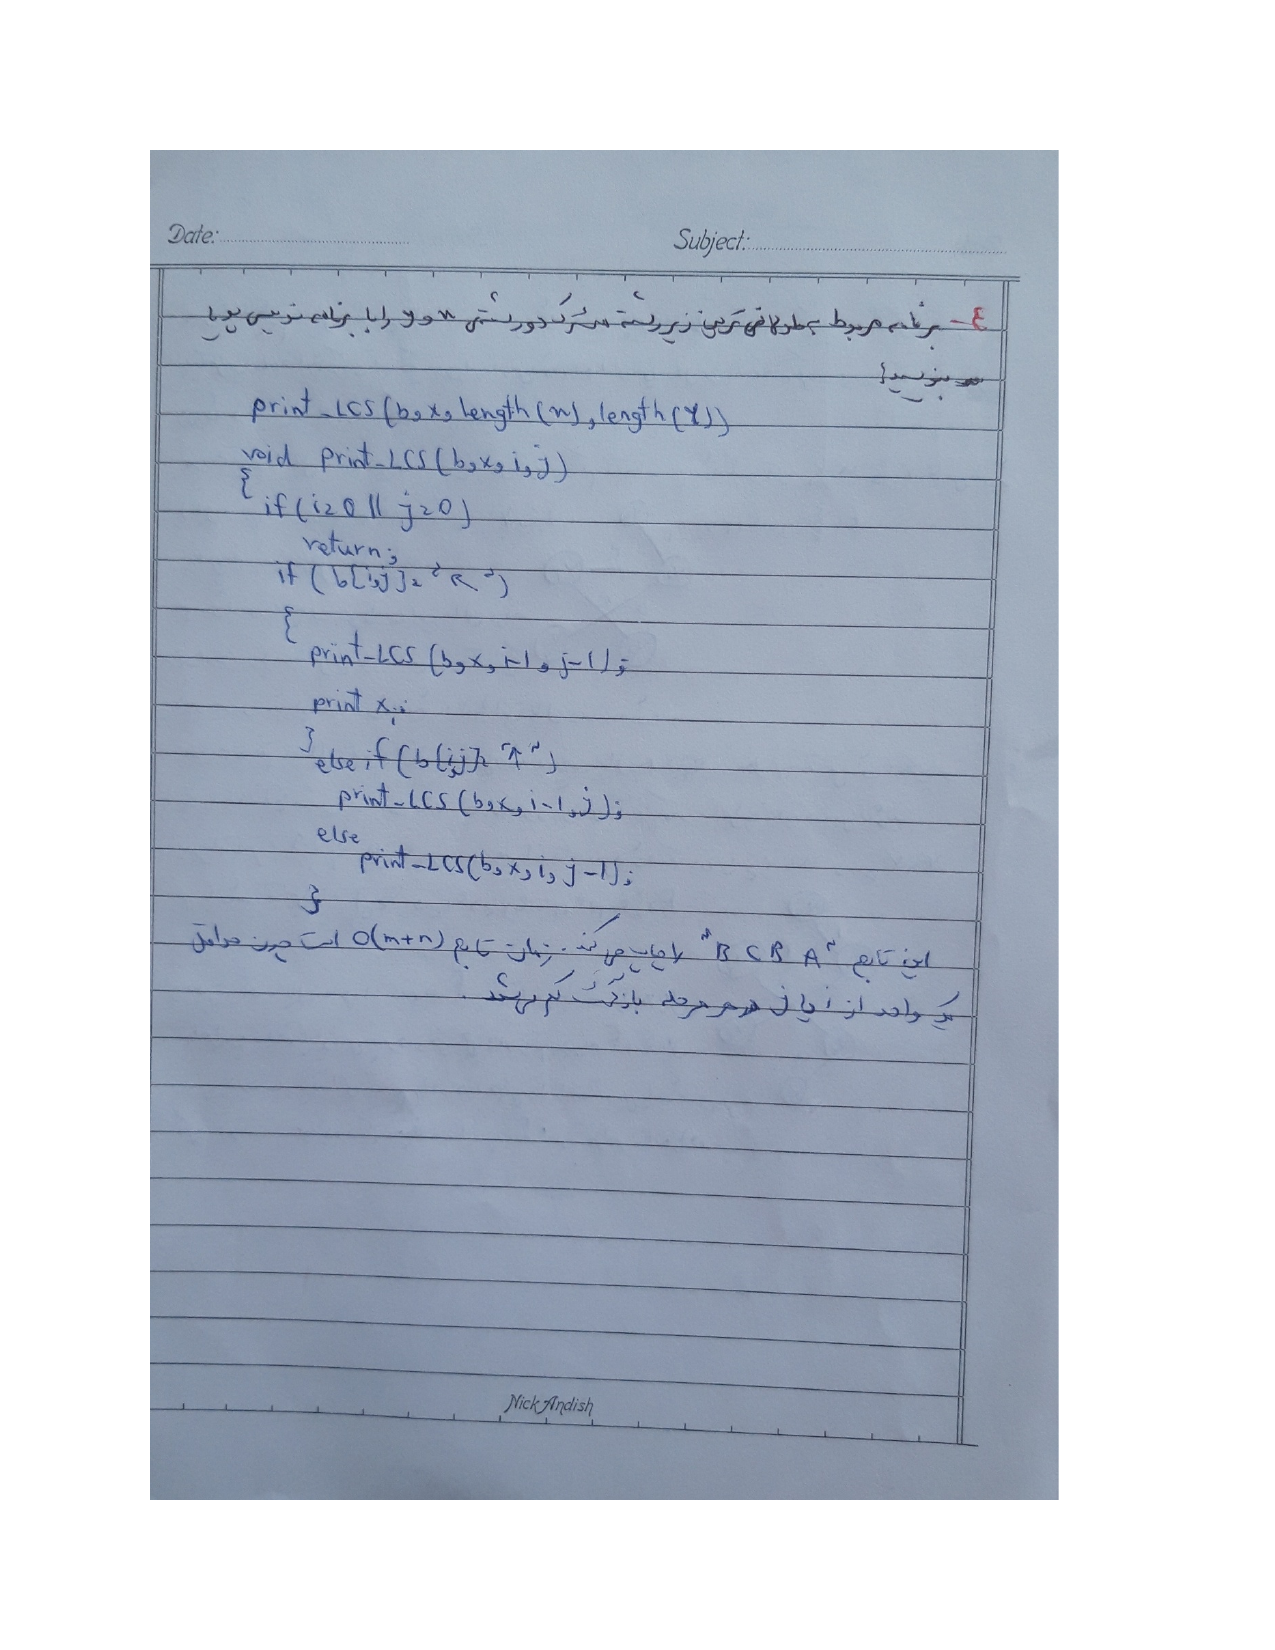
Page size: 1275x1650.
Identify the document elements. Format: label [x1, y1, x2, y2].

picture [150, 150, 1059, 1500]
